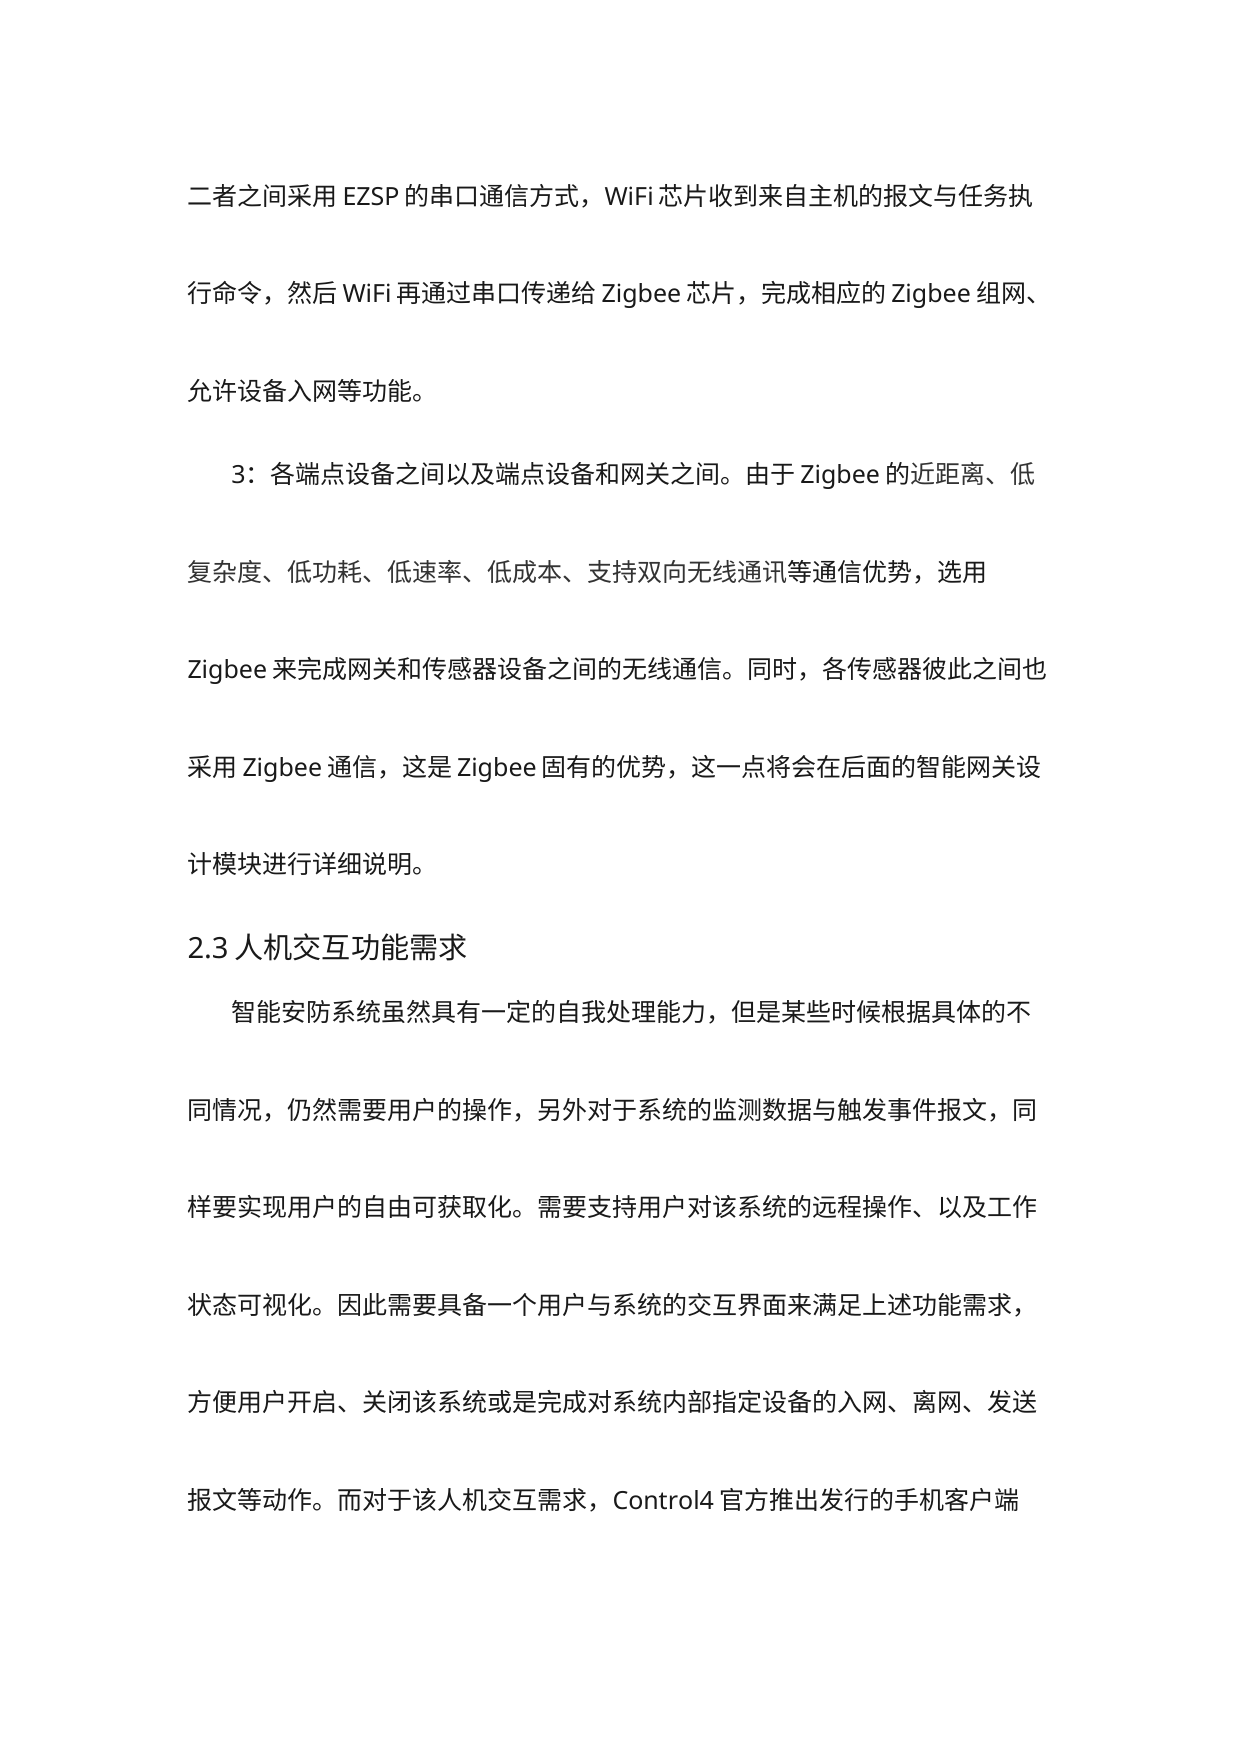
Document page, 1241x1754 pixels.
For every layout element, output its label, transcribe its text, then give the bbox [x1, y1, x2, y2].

text 3：各端点设备之间以及端点设备和网关之间。由于Zigbee的近距离、低复杂度、低功耗、低速率、低成本、支持双向无线通讯等通信优势，选用Zigbee来完成网关和传感器设备之间的无线通信。同时，各传感器彼此之间也采用Zigbee通信，这是Zigbee固有的优势，这一点将会在后面的智能网关设计模块进行详细说明。 [187, 440, 1053, 895]
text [187, 978, 1053, 1531]
text 2.3人机交互功能需求 [187, 913, 1053, 978]
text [187, 162, 1053, 422]
